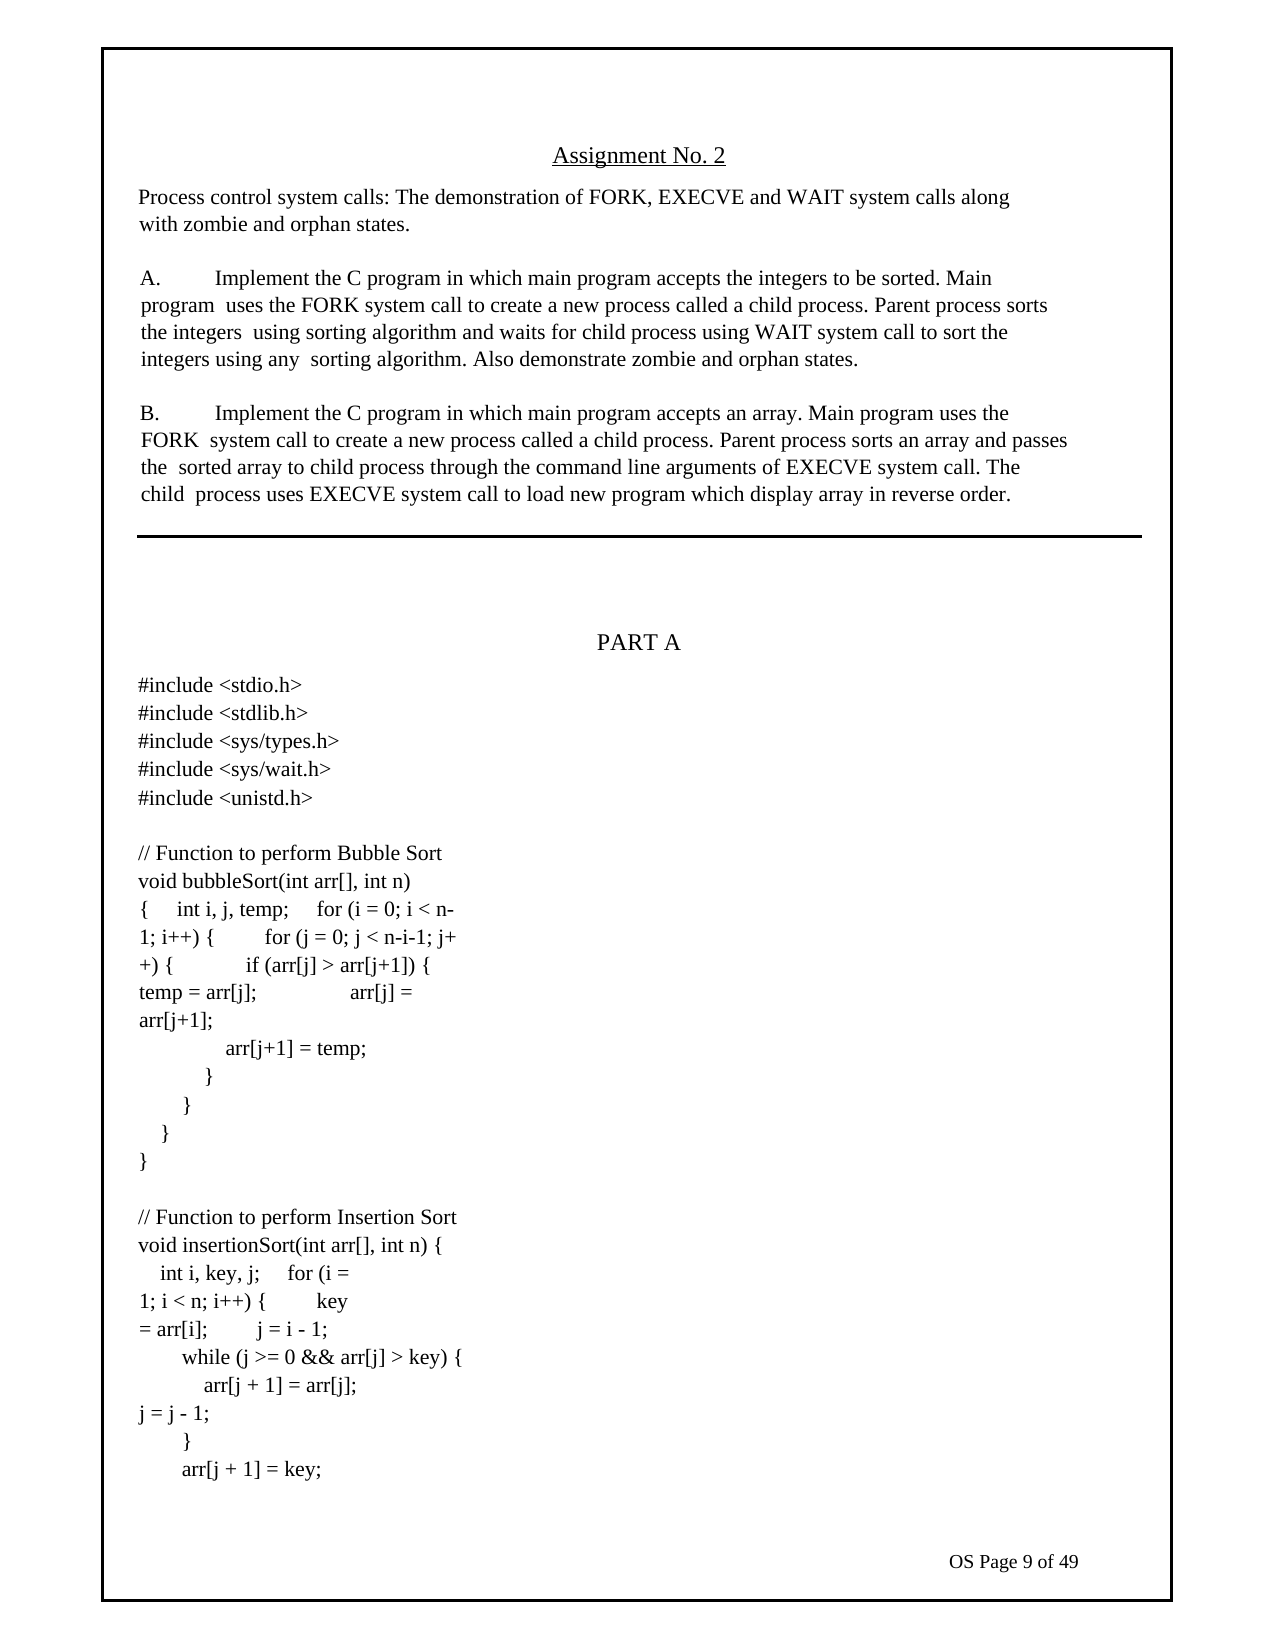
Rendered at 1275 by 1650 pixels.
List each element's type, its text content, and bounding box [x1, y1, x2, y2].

text } [138, 1092, 1060, 1117]
text arr[j + 1] = arr[j]; j = j - 1; [138, 1372, 380, 1425]
subtitle Assignment No. 2 [139, 141, 1138, 168]
text Process control system calls: The demonstration of FORK, EXECVE and WAIT system calls along with zombie and orphan states. [138, 184, 1043, 236]
text } [138, 1063, 1060, 1089]
text } [138, 1428, 1060, 1453]
text #include <stdio.h> [138, 672, 1060, 697]
text #include <stdlib.h> [138, 700, 1060, 725]
text void insertionSort(int arr[], int n) { [138, 1232, 1060, 1257]
text void bubbleSort(int arr[], int n) { int i, j, temp; for (i = 0; i < n-1; i++) { for (j = 0; j < n-i-1; j++) { if (arr[j] > arr[j+1]) { temp = arr[j]; arr[j] = arr[j+1]; [138, 868, 463, 1032]
list Implement the C program in which main program accepts the integers to be sorted. Main program uses the FORK system call to create a new process called a child process. Parent process sorts the integers using sorting algorithm and waits for child process using WAIT system call to sort the integers using any sorting algorithm. Also demonstrate zombie and orphan states. [139, 265, 1068, 371]
text #include <sys/types.h> [138, 728, 1060, 753]
text #include <sys/wait.h> [138, 756, 1060, 782]
text #include <unistd.h> [138, 785, 1060, 810]
text // Function to perform Insertion Sort [138, 1204, 1060, 1229]
text int i, key, j; for (i = 1; i < n; i++) { key = arr[i]; j = i - 1; [138, 1260, 361, 1341]
text // Function to perform Bubble Sort [138, 840, 1060, 866]
text arr[j + 1] = key; [138, 1456, 1060, 1482]
text while (j >= 0 && arr[j] > key) { [138, 1344, 1060, 1369]
text } [138, 1148, 1060, 1173]
list Implement the C program in which main program accepts an array. Main program uses the FORK system call to create a new process called a child process. Parent process sorts an array and passes the sorted array to child process through the command line arguments of EXECVE system call. The child process uses EXECVE system call to load new program which display array in reverse order. [139, 400, 1068, 506]
text } [138, 1120, 1060, 1145]
subtitle PART A [139, 628, 1138, 655]
text arr[j+1] = temp; [138, 1035, 1060, 1061]
